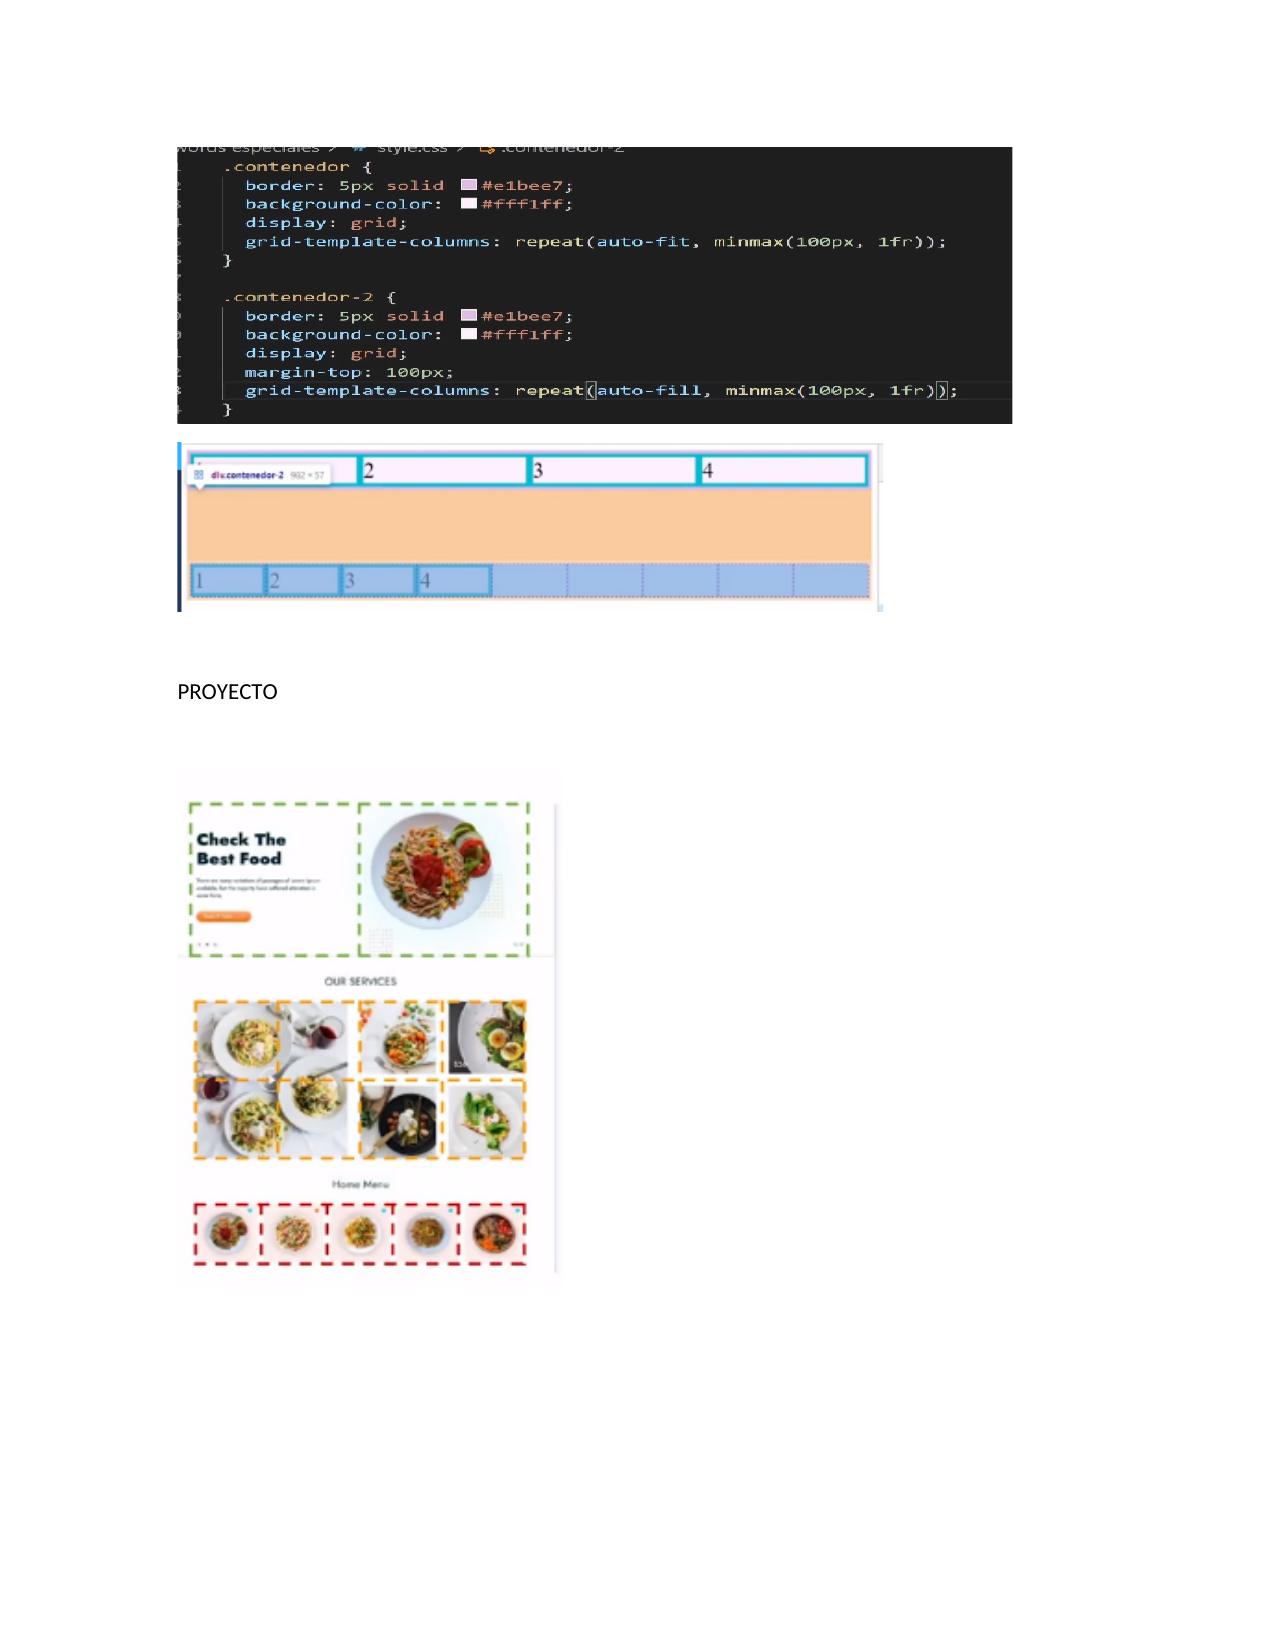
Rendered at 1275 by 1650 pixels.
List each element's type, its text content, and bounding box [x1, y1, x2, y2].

picture [177, 147, 1013, 424]
picture [177, 442, 884, 612]
picture [177, 770, 564, 1289]
text PROYECTO [177, 677, 1098, 705]
